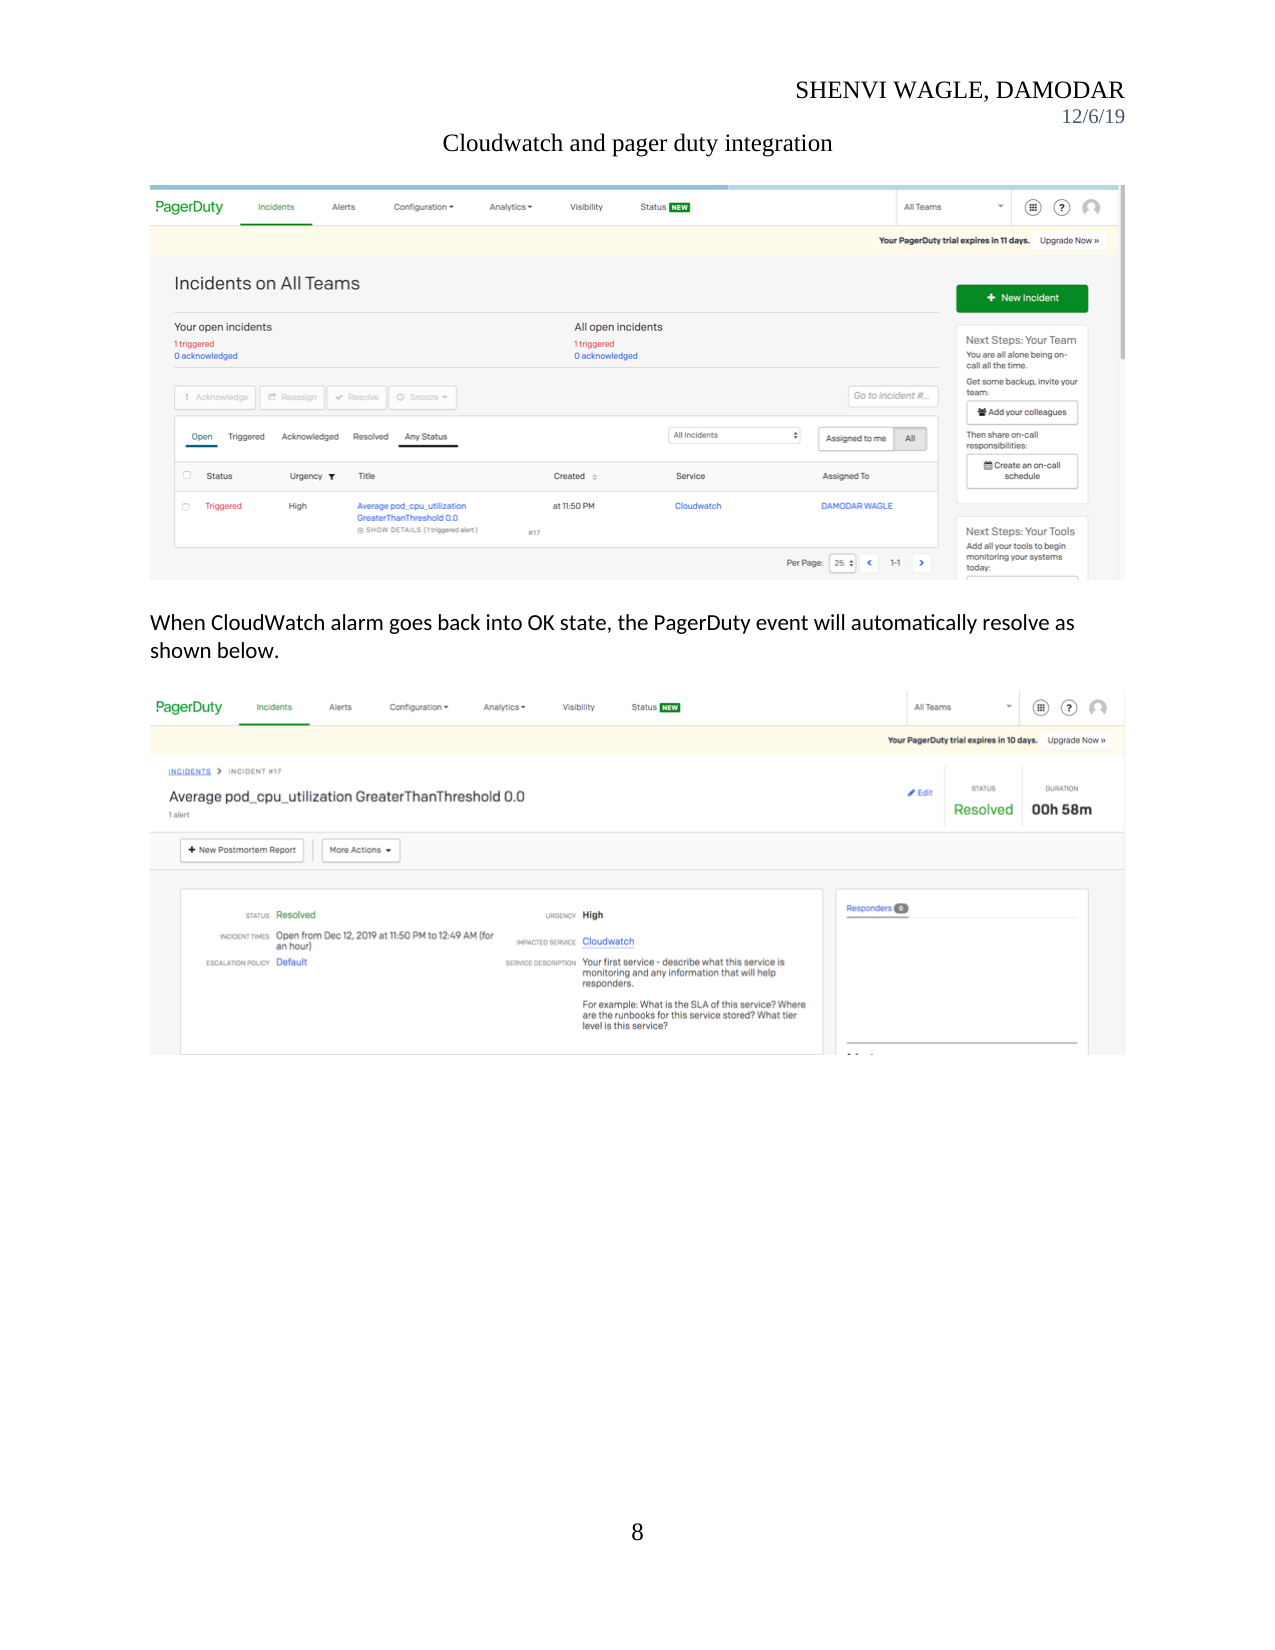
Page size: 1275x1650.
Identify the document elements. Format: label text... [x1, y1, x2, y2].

picture [150, 185, 1125, 580]
picture [150, 691, 1125, 1055]
text When CloudWatch alarm goes back into OK state, the PagerDuty event will automatically resolve as shown below. [150, 608, 1125, 664]
